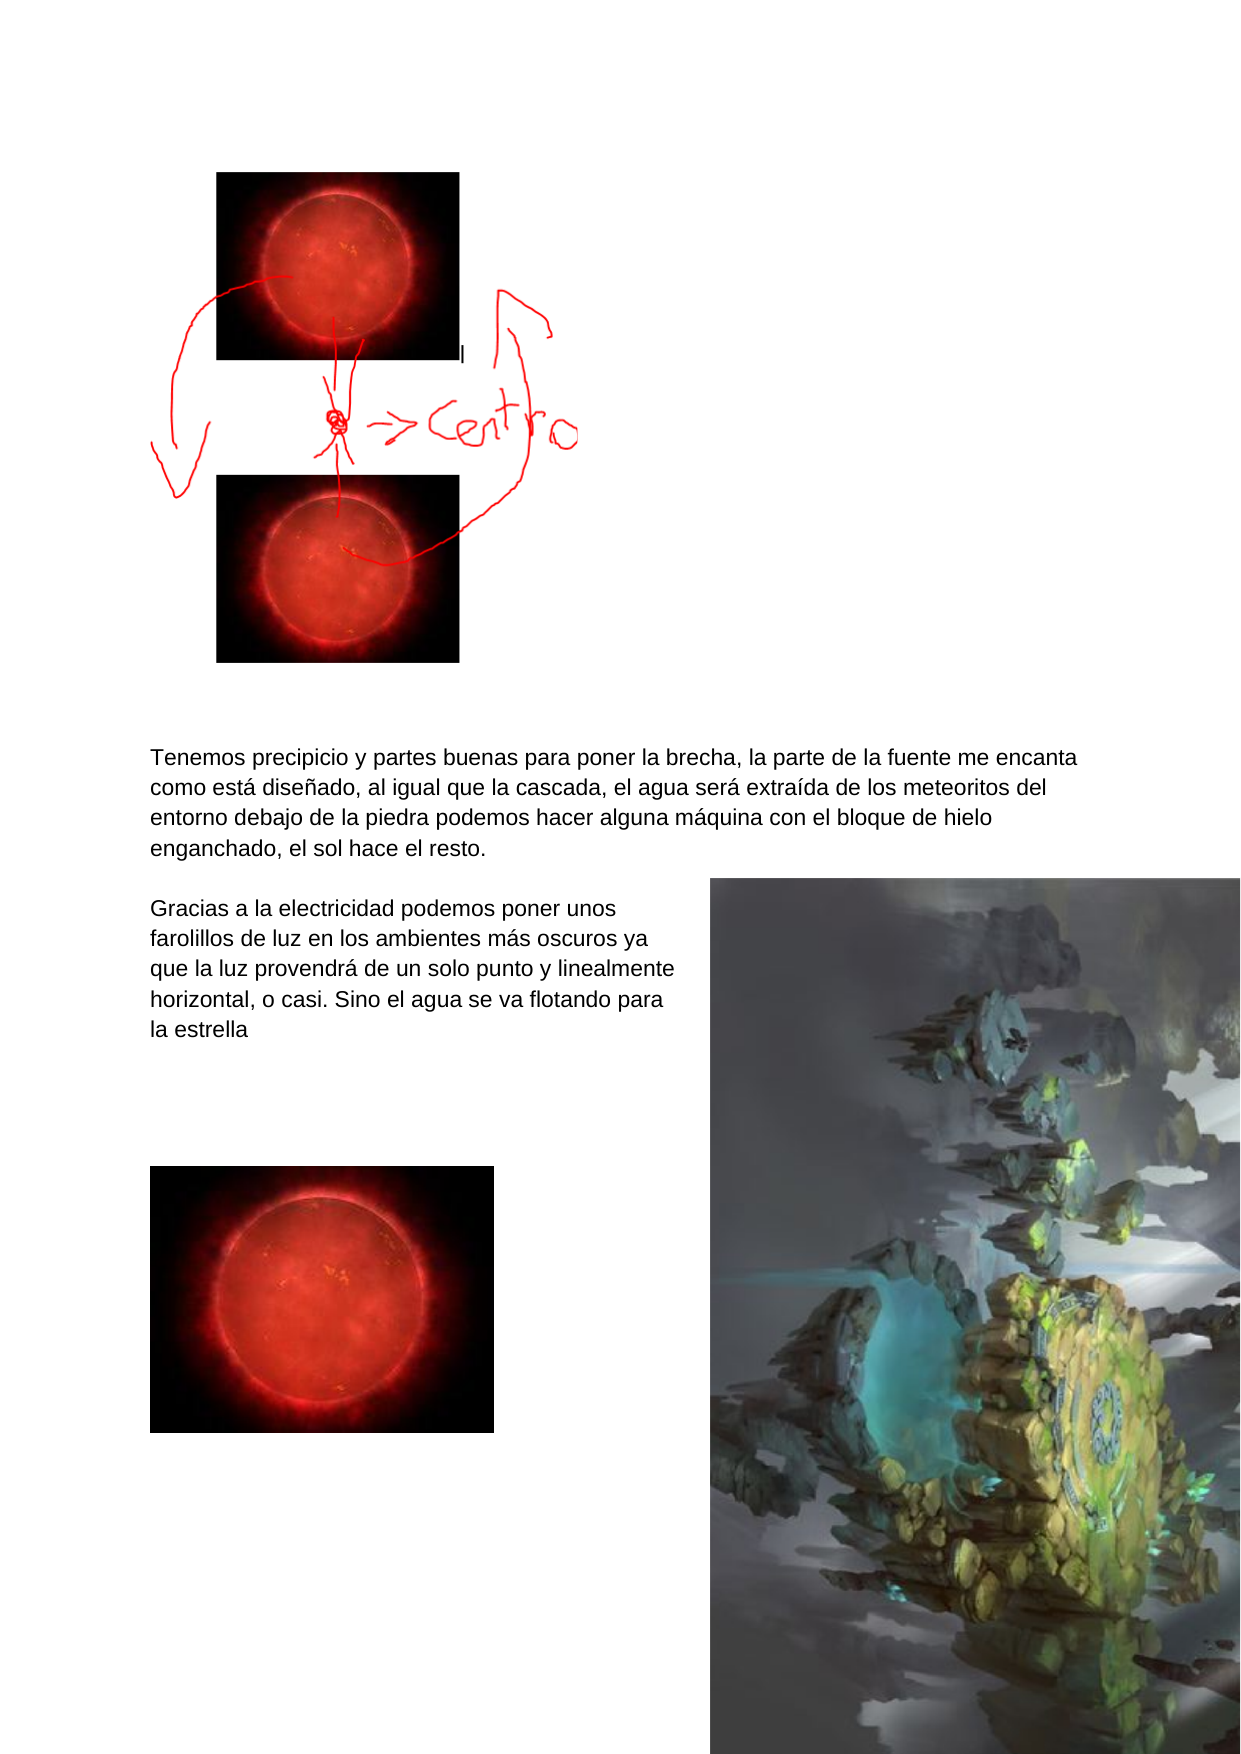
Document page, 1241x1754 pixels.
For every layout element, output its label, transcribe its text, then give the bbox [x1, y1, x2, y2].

picture [150, 1166, 494, 1433]
picture [150, 150, 578, 680]
picture [710, 879, 1241, 1754]
text Gracias a la electricidad podemos poner unos farolillos de luz en los ambientes más oscuros ya que la luz provendrá de un solo punto y linealmente horizontal, o casi. Sino el agua se va flotando para la estrella [150, 895, 705, 1042]
text Tenemos precipicio y partes buenas para poner la brecha, la parte de la fuente me encanta como está diseñado, al igual que la cascada, el agua será extraída de los meteoritos del entorno debajo de la piedra podemos hacer alguna máquina con el bloque de hielo enganchado, el sol hace el resto. [150, 744, 1090, 861]
